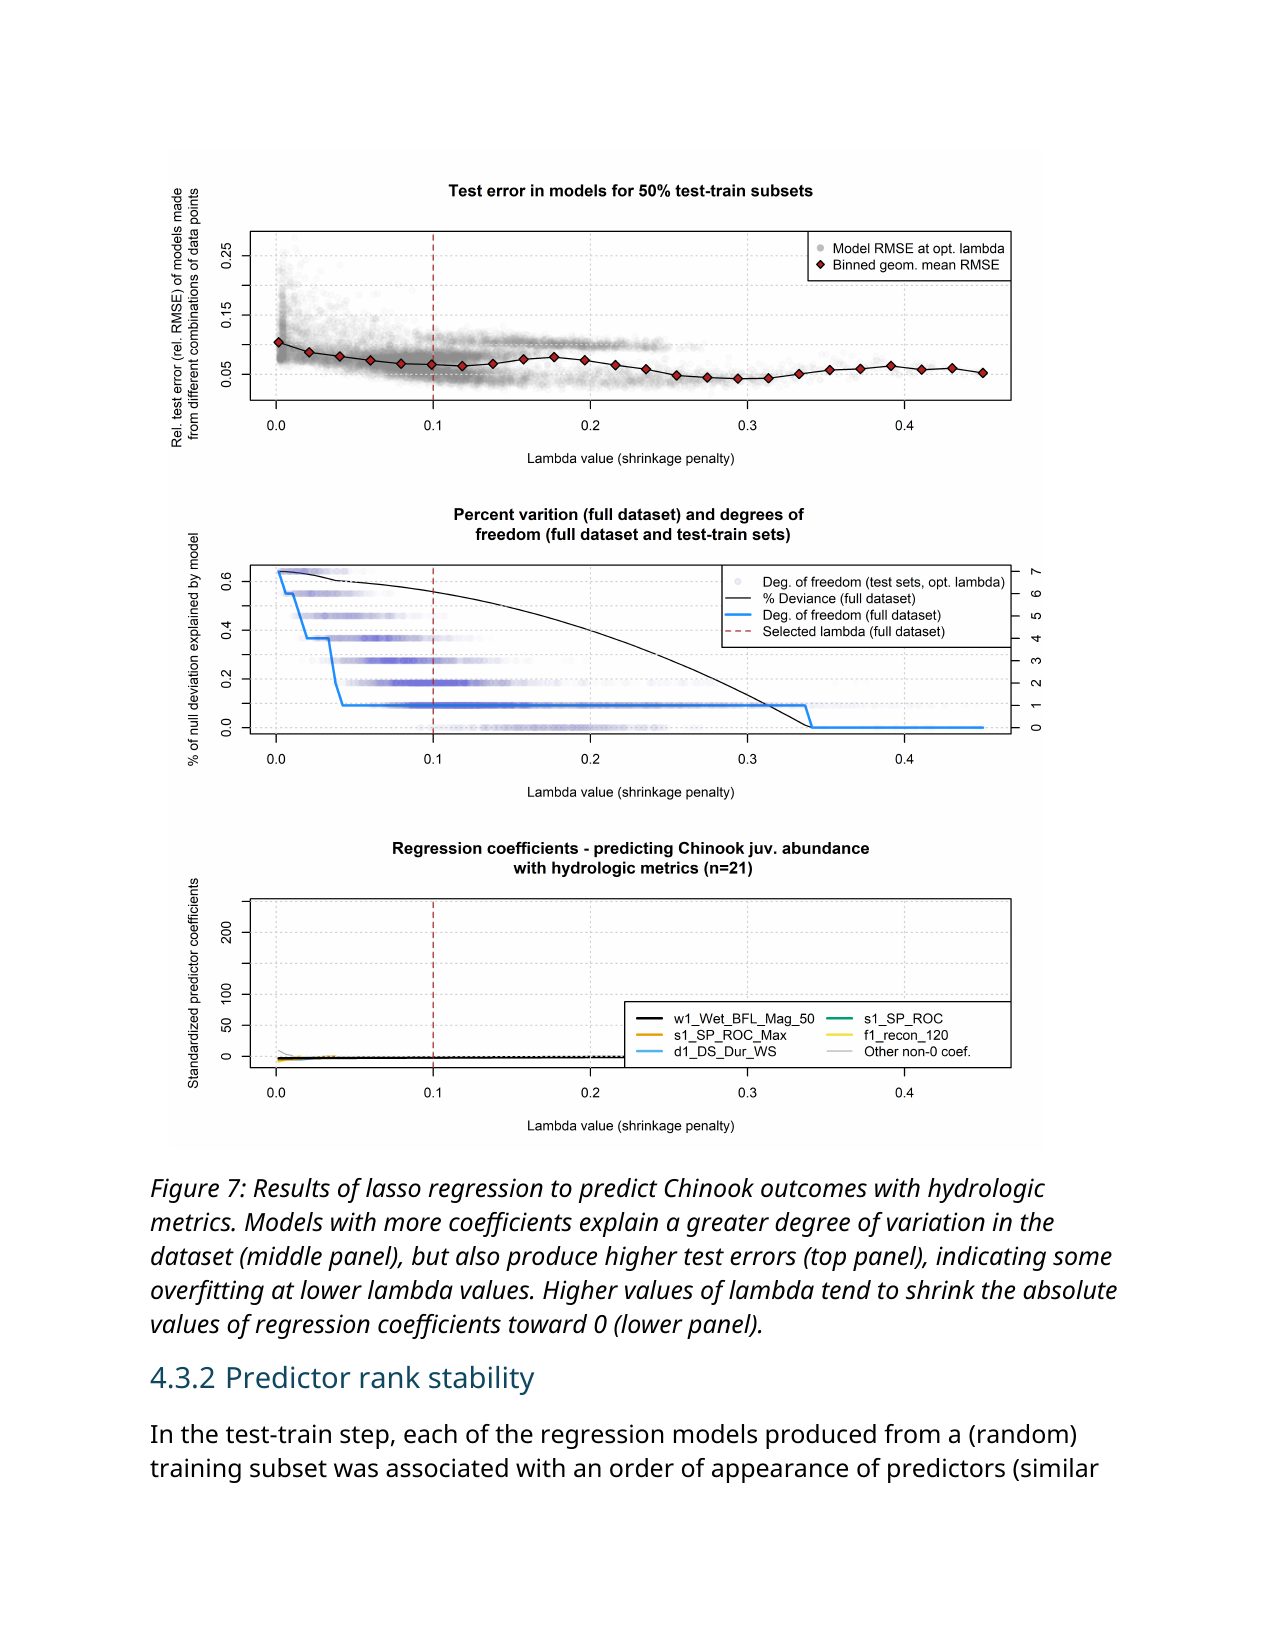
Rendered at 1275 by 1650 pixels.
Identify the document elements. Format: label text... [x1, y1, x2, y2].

picture [168, 150, 1044, 1150]
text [150, 1416, 1125, 1484]
text Figure 7: Results of lasso regression to predict Chinook outcomes with hydrologic metrics. Models with more coefficients explain a greater degree of variation in the dataset (middle panel), but also produce higher test errors (top panel), indicating some overfitting at lower lambda values. Higher values of lambda tend to shrink the absolute values of regression coefficients toward 0 (lower panel). [150, 1171, 1125, 1341]
subtitle 4.3.2 Predictor rank stability [150, 1358, 1125, 1397]
